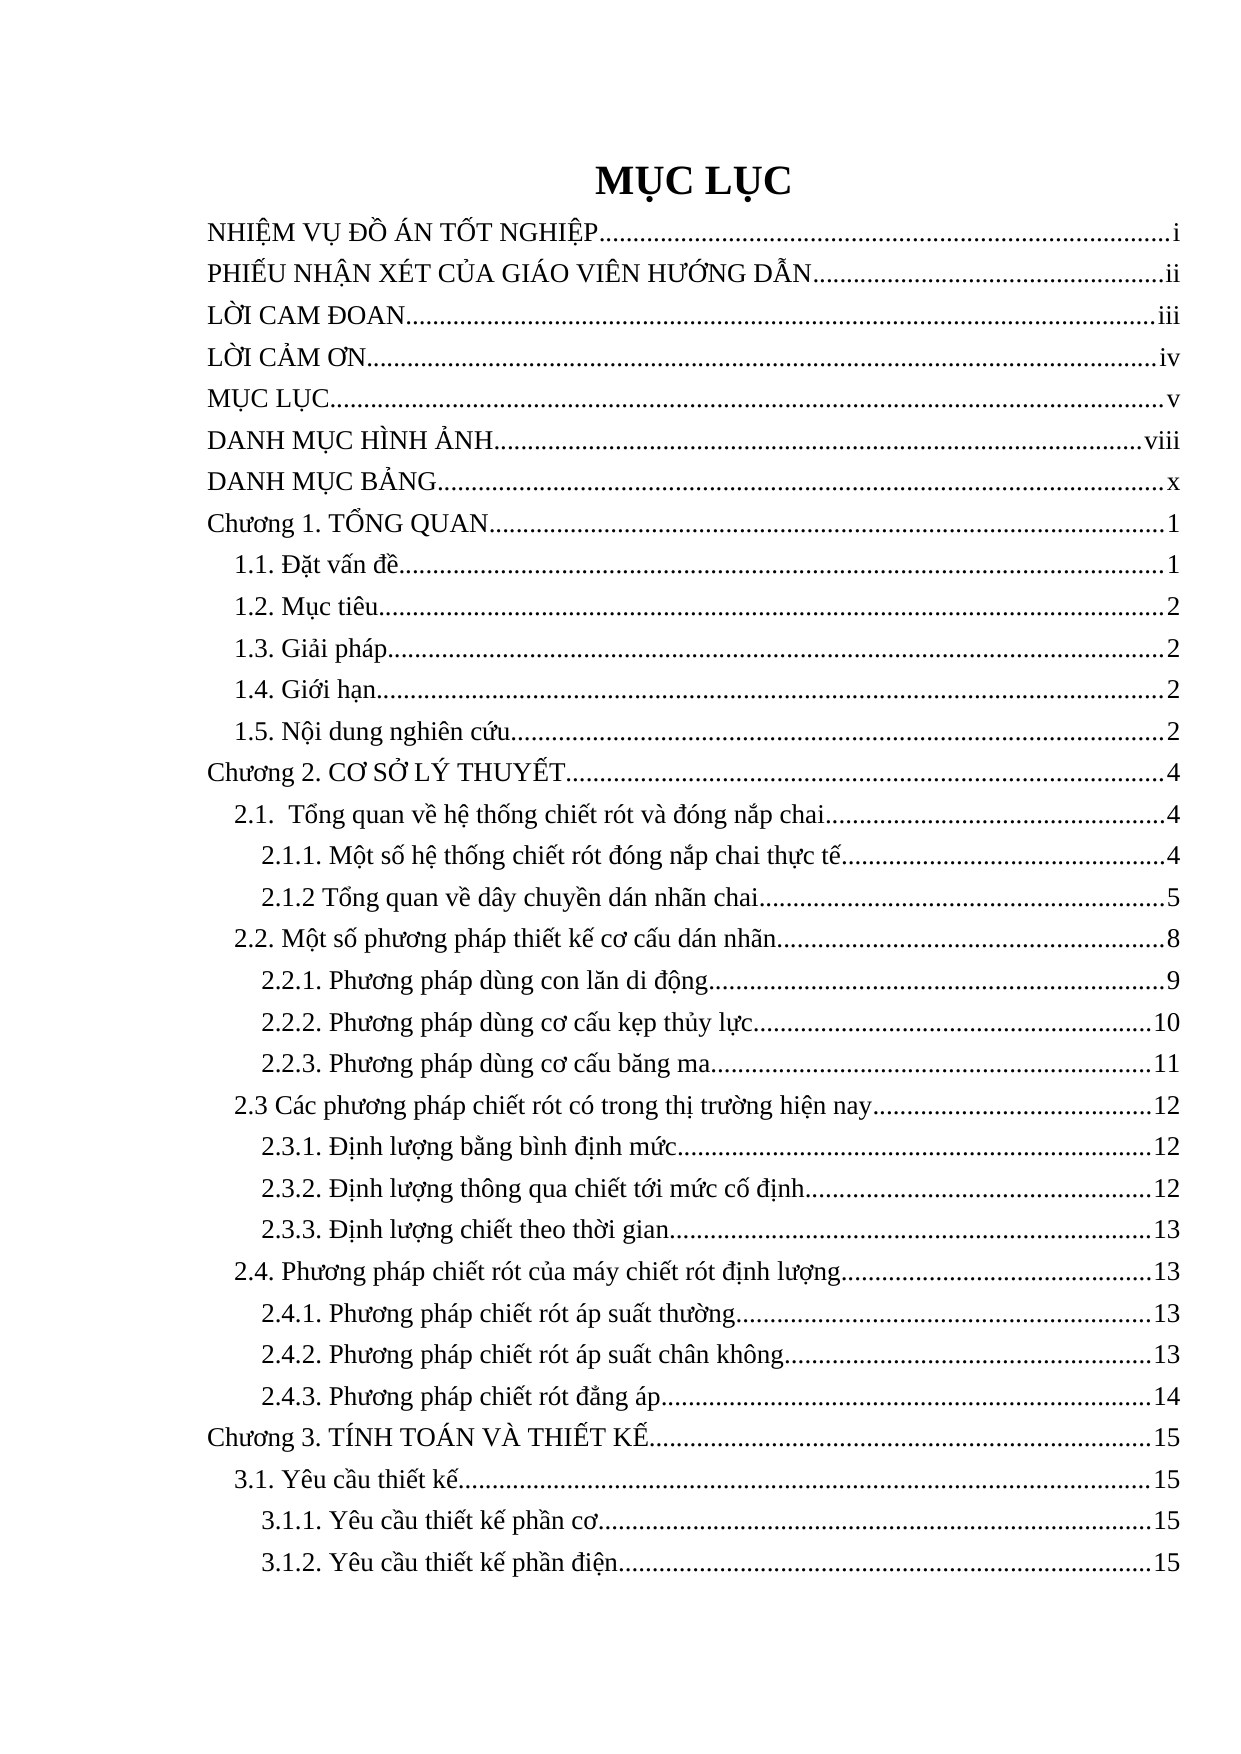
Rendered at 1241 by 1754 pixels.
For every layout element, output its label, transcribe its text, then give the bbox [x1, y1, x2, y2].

text 2.3.1. Định lượng bằng bình định mức 12 [261, 1130, 1181, 1162]
text 2.4.3. Phương pháp chiết rót đẳng áp 14 [261, 1380, 1181, 1411]
text 1.1. Đặt vấn đề 1 [234, 548, 1181, 580]
text 2.4.2. Phương pháp chiết rót áp suất chân không 13 [261, 1338, 1181, 1369]
text 2.4.1. Phương pháp chiết rót áp suất thường 13 [261, 1297, 1181, 1328]
text NHIỆM VỤ ĐỒ ÁN TỐT NGHIỆP i [207, 216, 1181, 247]
text 2.3 Các phương pháp chiết rót có trong thị trường hiện nay 12 [234, 1089, 1181, 1120]
text 2.1.1. Một số hệ thống chiết rót đóng nắp chai thực tế. 4 [261, 839, 1181, 871]
text Chương 3. TÍNH TOÁN VÀ THIẾT KẾ 15 [207, 1421, 1181, 1452]
text Chương 1. TỔNG QUAN 1 [207, 507, 1181, 538]
text 1.5. Nội dung nghiên cứu 2 [234, 715, 1181, 746]
text 2.2.2. Phương pháp dùng cơ cấu kẹp thủy lực 10 [261, 1006, 1181, 1037]
text DANH MỤC BẢNG x [207, 465, 1181, 497]
text 2.2. Một số phương pháp thiết kế cơ cấu dán nhãn. 8 [234, 923, 1181, 954]
subtitle MỤC LỤC [207, 156, 1181, 203]
text 2.1.2 Tổng quan về dây chuyền dán nhãn chai 5 [261, 881, 1181, 912]
text PHIẾU NHẬN XÉT CỦA GIÁO VIÊN HƯỚNG DẪN ii [207, 258, 1181, 289]
text LỜI CAM ĐOAN iii [207, 299, 1181, 330]
text LỜI CẢM ƠN iv [207, 341, 1181, 372]
text 1.4. Giới hạn 2 [234, 673, 1181, 704]
text 2.2.3. Phương pháp dùng cơ cấu băng ma 11 [261, 1047, 1181, 1078]
text Chương 2. CƠ SỞ LÝ THUYẾT 4 [207, 756, 1181, 787]
text 2.4. Phương pháp chiết rót của máy chiết rót định lượng 13 [234, 1255, 1181, 1286]
text 2.2.1. Phương pháp dùng con lăn di động 9 [261, 964, 1181, 995]
text 2.3.2. Định lượng thông qua chiết tới mức cố định 12 [261, 1172, 1181, 1203]
text 3.1.1. Yêu cầu thiết kế phần cơ 15 [261, 1504, 1181, 1536]
text DANH MỤC HÌNH ẢNH viii [207, 424, 1181, 455]
text 2.3.3. Định lượng chiết theo thời gian 13 [261, 1213, 1181, 1245]
text 3.1. Yêu cầu thiết kế 15 [234, 1463, 1181, 1494]
text 3.1.2. Yêu cầu thiết kế phần điện 15 [261, 1546, 1181, 1577]
text MỤC LỤC v [207, 382, 1181, 413]
text 1.3. Giải pháp 2 [234, 632, 1181, 663]
text 2.1. Tổng quan về hệ thống chiết rót và đóng nắp chai 4 [234, 798, 1181, 829]
text 1.2. Mục tiêu 2 [234, 590, 1181, 621]
